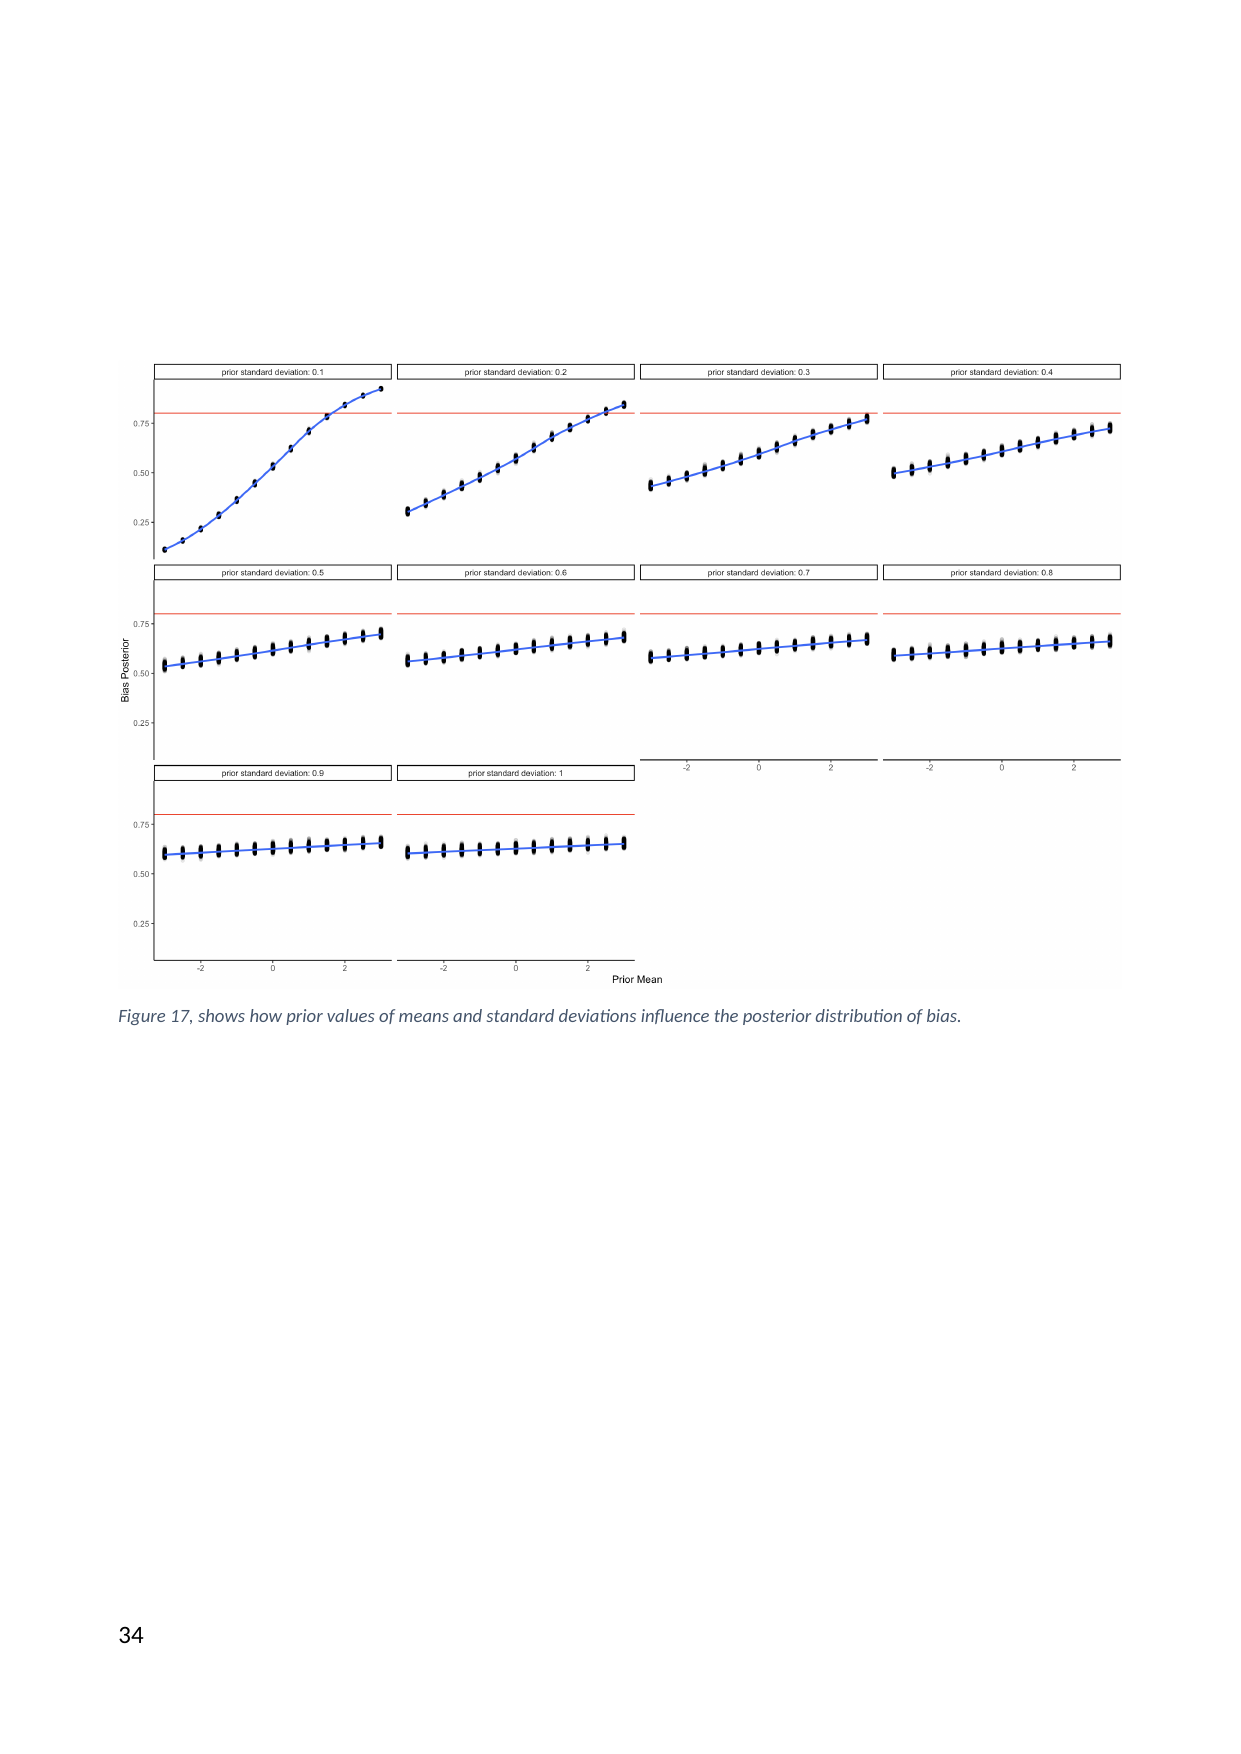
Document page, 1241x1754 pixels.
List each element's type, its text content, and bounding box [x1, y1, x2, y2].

picture [118, 360, 1123, 989]
text Figure 17, shows how prior values of means and standard deviations influence the posterior distribution of bias. [118, 1004, 1122, 1027]
